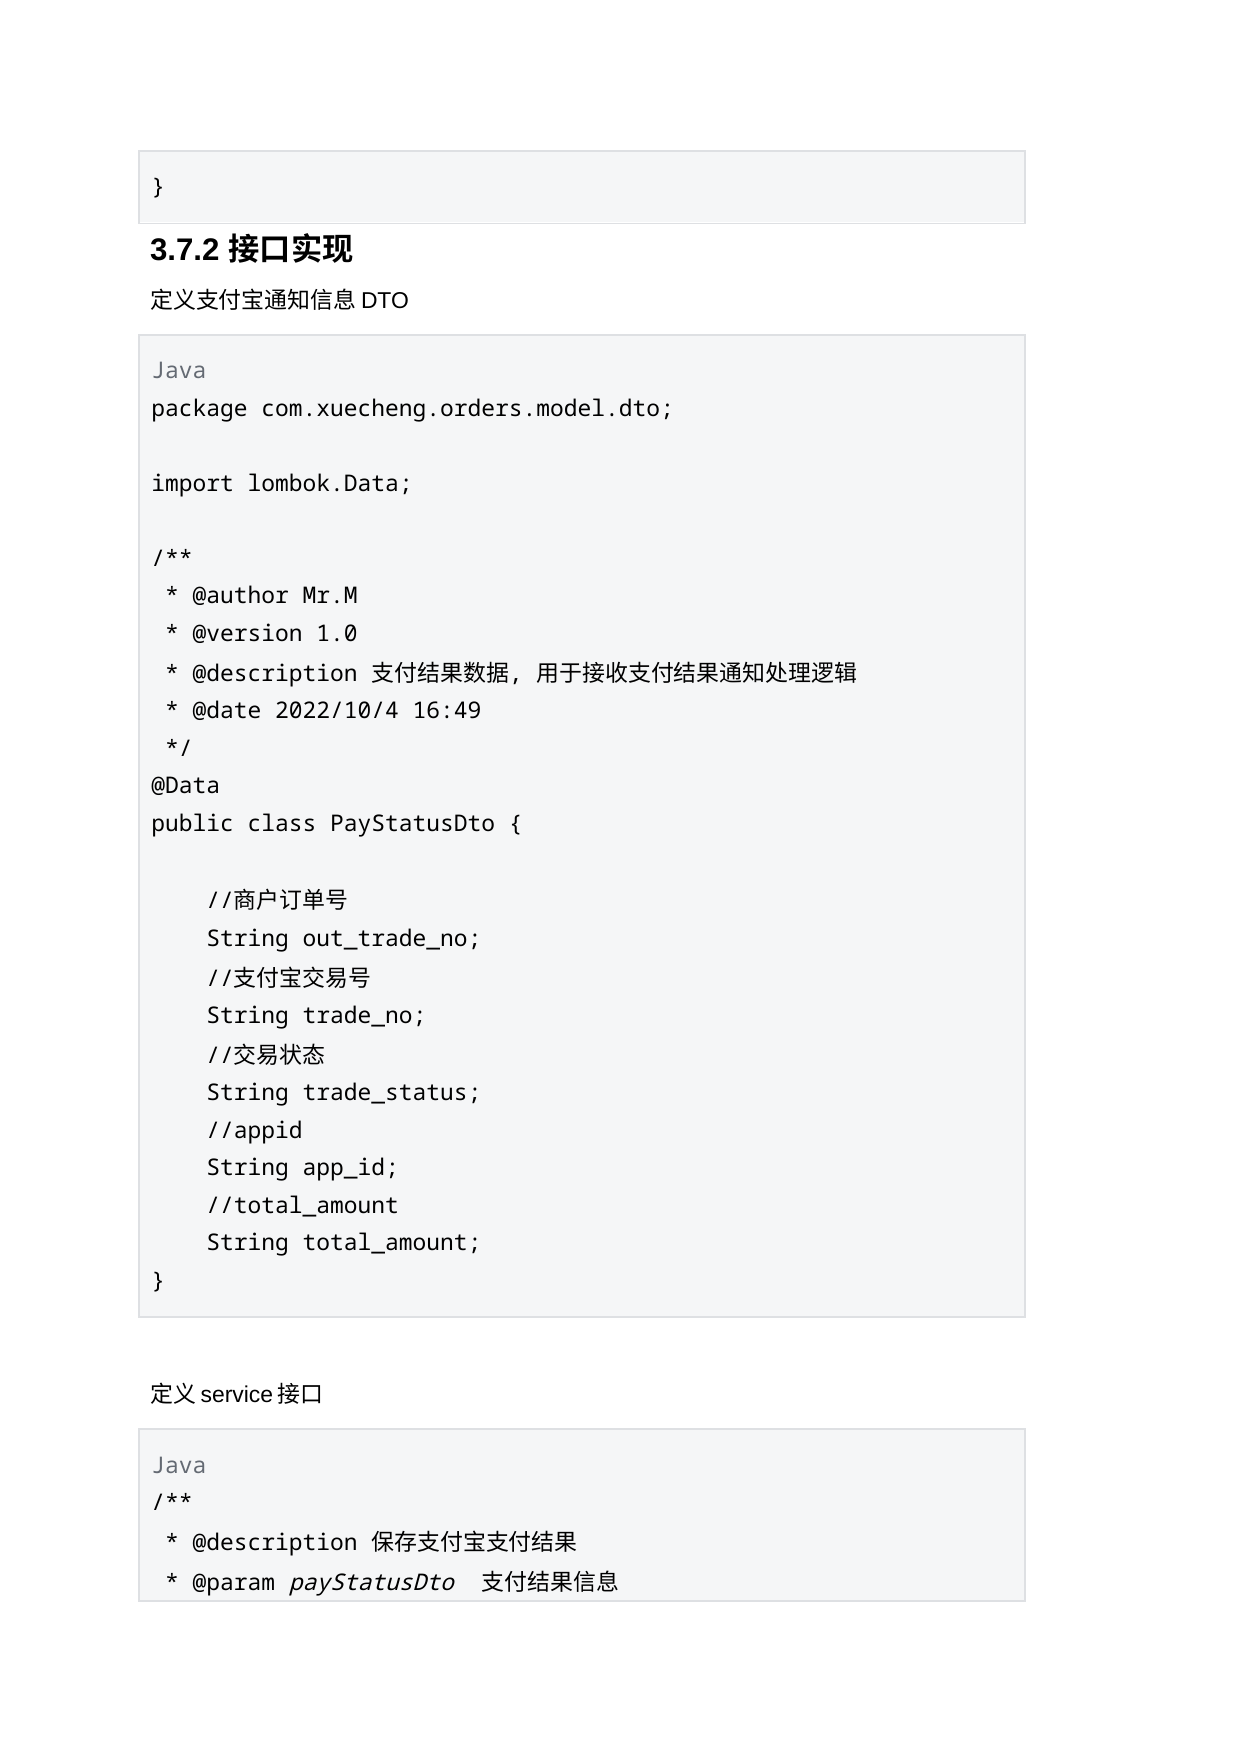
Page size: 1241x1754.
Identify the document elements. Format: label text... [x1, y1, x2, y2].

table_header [140, 152, 1024, 222]
text 定义支付宝通知信息DTO [150, 282, 1090, 315]
text 定义service接口 [150, 1376, 1090, 1409]
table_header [140, 1430, 1024, 1600]
table_header Java package com.xuecheng.orders.model.dto; import lombok.Data; /** * @author Mr.M * @version 1.0 * @description 支付结果数据, 用于接收支付结果通知处理逻辑 * @date 2022/10/4 16:49 */ @Data public class PayStatusDto { //商户订单号 String out_trade_no; //支付宝交易号 String trade_no; //交易状态 String trade_status; //appid String app_id; //total_amount String total_amount; } [140, 336, 1024, 1316]
